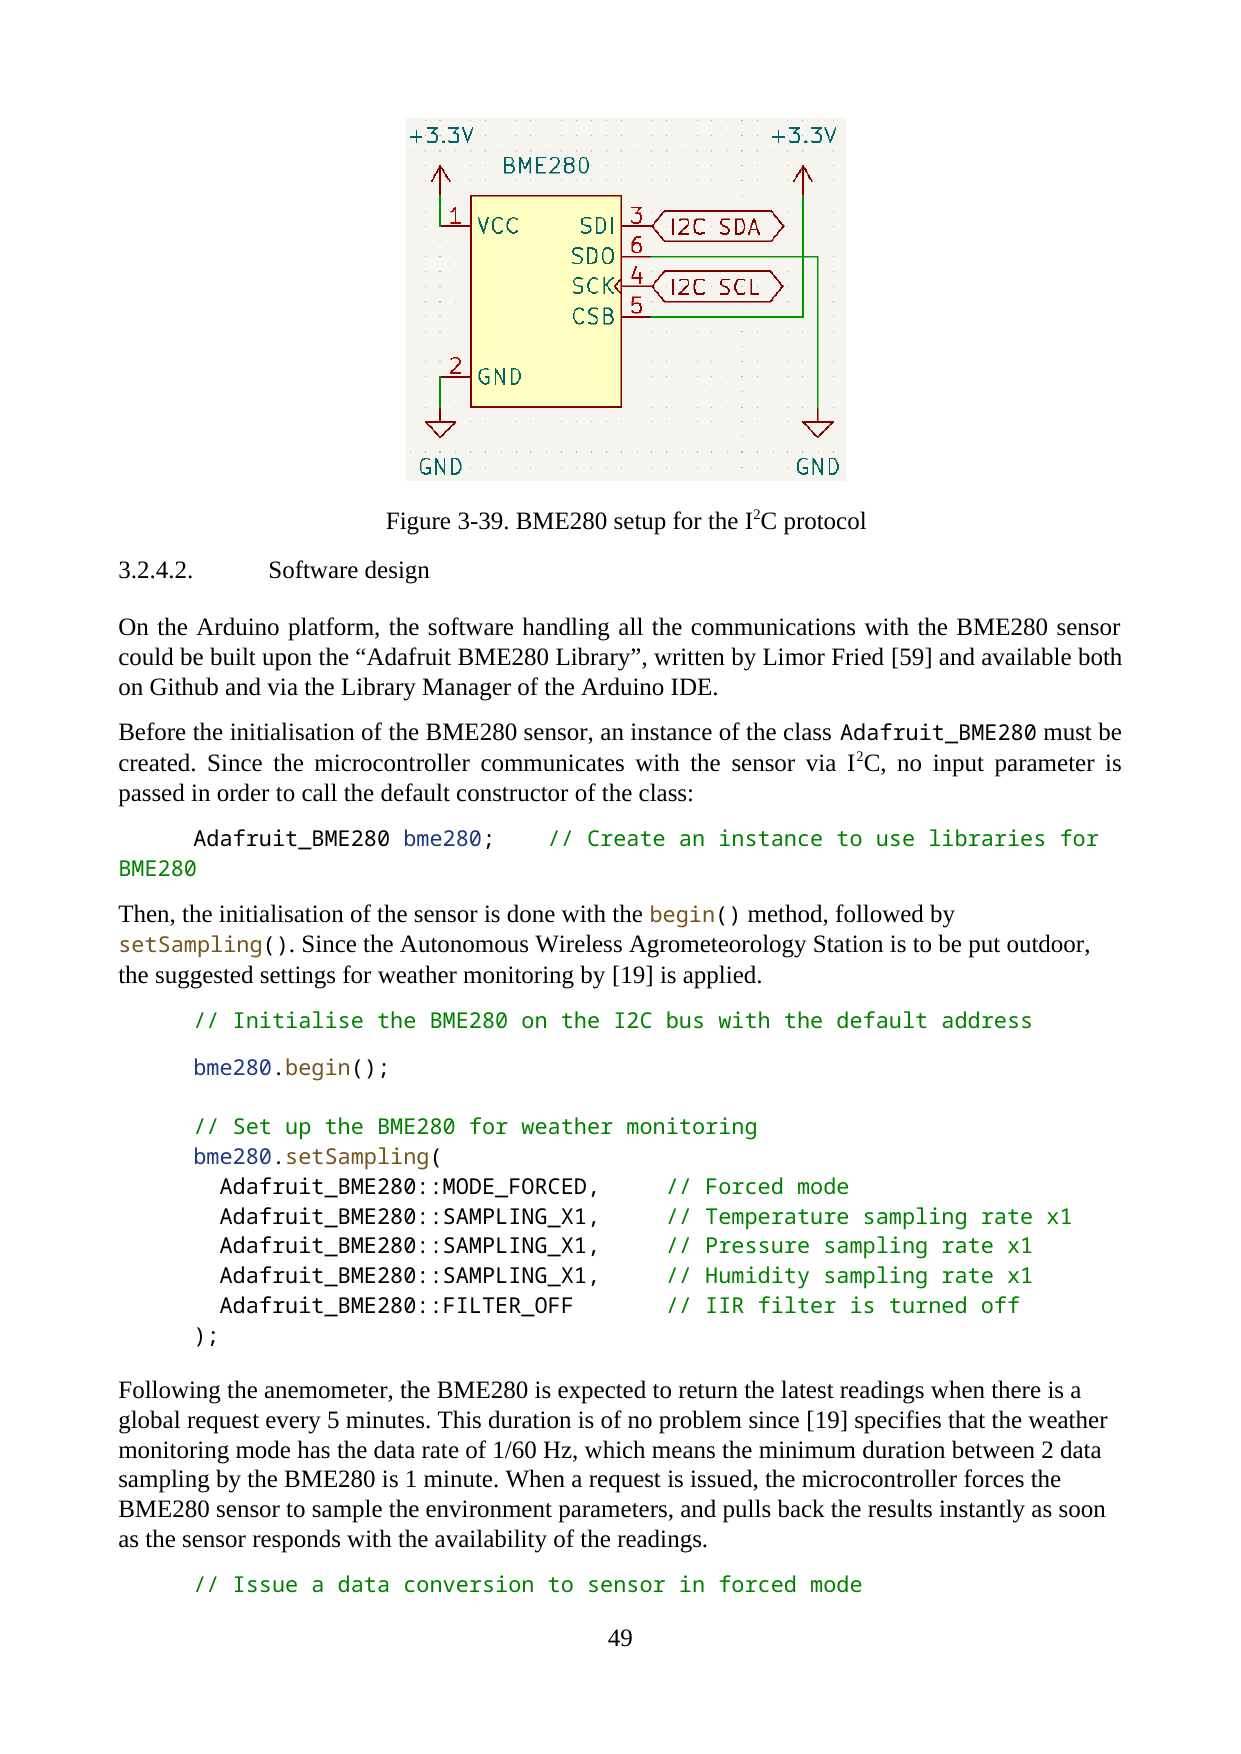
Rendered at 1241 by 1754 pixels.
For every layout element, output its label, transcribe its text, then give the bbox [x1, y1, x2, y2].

text On the Arduino platform, the software handling all the communications with the BME280 sensor could be built upon the “Adafruit BME280 Library”, written by Limor Fried [59] and available both on Github and via the Library Manager of the Arduino IDE. [118, 611, 1122, 701]
text // Initialise the BME280 on the I2C bus with the default address [118, 1005, 1122, 1035]
text Adafruit_BME280::FILTER_OFF // IIR filter is turned off [118, 1290, 1122, 1320]
text Following the anemometer, the BME280 is expected to return the latest readings when there is a global request every 5 minutes. This duration is of no problem since [19] specifies that the weather monitoring mode has the data rate of 1/60 Hz, which means the minimum duration between 2 data sampling by the BME280 is 1 minute. When a request is issued, the microcontroller forces the BME280 sensor to sample the environment parameters, and pulls back the results instantly as soon as the sensor responds with the availability of the readings. [118, 1374, 1122, 1553]
text Adafruit_BME280 bme280; // Create an instance to use libraries for BME280 [118, 823, 1122, 883]
text Adafruit_BME280::MODE_FORCED, // Forced mode [118, 1171, 1122, 1201]
text Adafruit_BME280::SAMPLING_X1, // Temperature sampling rate x1 [118, 1201, 1122, 1230]
text Adafruit_BME280::SAMPLING_X1, // Pressure sampling rate x1 [118, 1230, 1122, 1260]
text Adafruit_BME280::SAMPLING_X1, // Humidity sampling rate x1 [118, 1260, 1122, 1290]
text // Issue a data conversion to sensor in forced mode [118, 1569, 1122, 1599]
picture [405, 118, 847, 481]
text bme280.setSampling( [118, 1141, 1122, 1171]
text bme280.begin(); [118, 1052, 1122, 1081]
text ); [118, 1320, 1122, 1349]
text // Set up the BME280 for weather monitoring [118, 1111, 1122, 1141]
text Then, the initialisation of the sensor is done with the begin() method, followed by setSampling(). Since the Autonomous Wireless Agrometeorology Station is to be put outdoor, the suggested settings for weather monitoring by [19] is applied. [118, 899, 1122, 988]
subtitle Software design [118, 555, 1122, 584]
text Before the initialisation of the BME280 sensor, an instance of the class Adafruit_BME280 must be created. Since the microcontroller communicates with the sensor via I2C, no input parameter is passed in order to call the default constructor of the class: [118, 717, 1122, 806]
